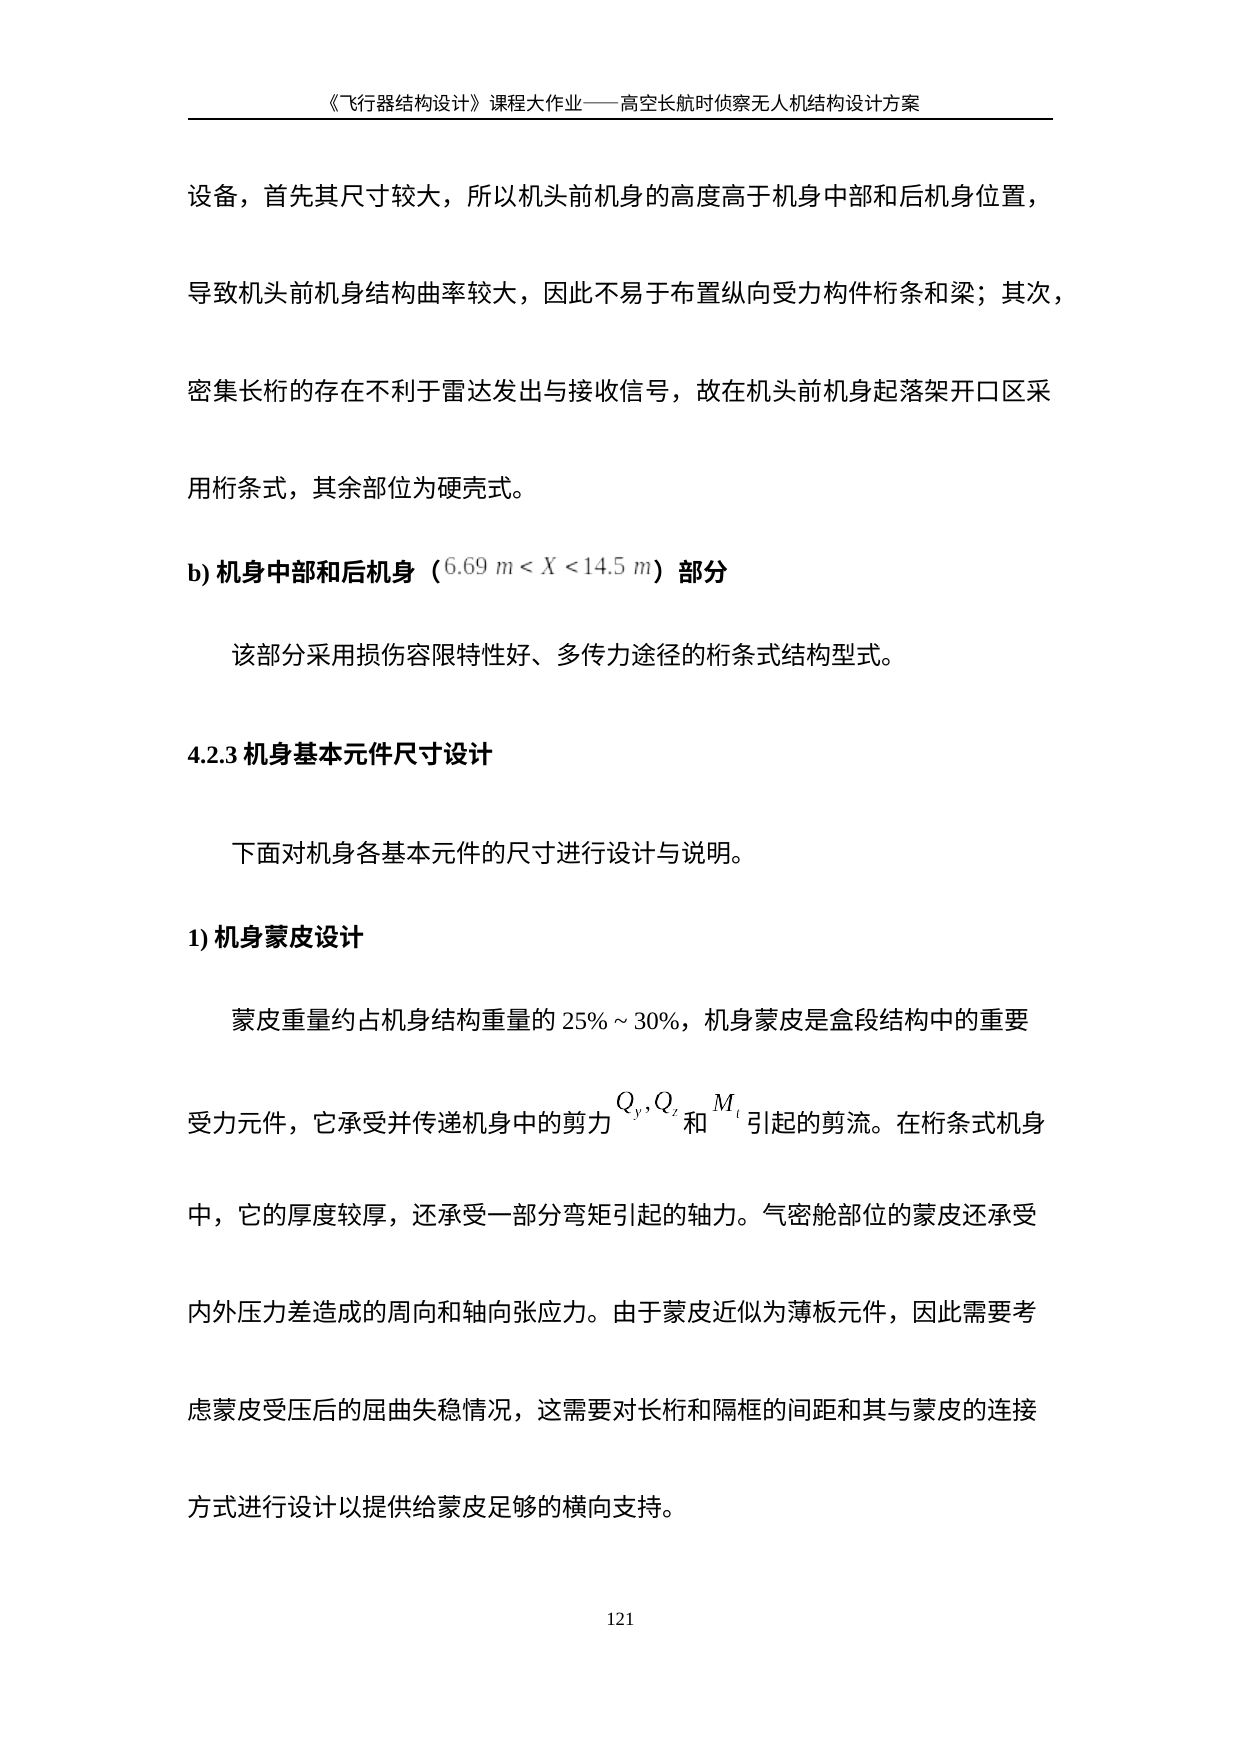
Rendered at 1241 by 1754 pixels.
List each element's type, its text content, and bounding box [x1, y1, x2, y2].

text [187, 162, 1053, 519]
text 该部分采用损伤容限特性好、多传力途径的桁条式结构型式。 [187, 621, 1053, 686]
text 1) 机身蒙皮设计 [187, 903, 1053, 968]
text b) 机身中部和后机身（）部分 [187, 538, 1053, 603]
subtitle 4.2.3 机身基本元件尺寸设计 [187, 720, 1053, 785]
text 蒙皮重量约占机身结构重量的 25% ~ 30%，机身蒙皮是盒段结构中的重要受力元件，它承受并传递机身中的剪力和引起的剪流。在桁条式机身中，它的厚度较厚，还承受一部分弯矩引起的轴力。气密舱部位的蒙皮还承受内外压力差造成的周向和轴向张应力。由于蒙皮近似为薄板元件，因此需要考虑蒙皮受压后的屈曲失稳情况，这需要对长桁和隔框的间距和其与蒙皮的连接方式进行设计以提供给蒙皮足够的横向支持。 [187, 986, 1053, 1538]
text 下面对机身各基本元件的尺寸进行设计与说明。 [187, 819, 1053, 884]
